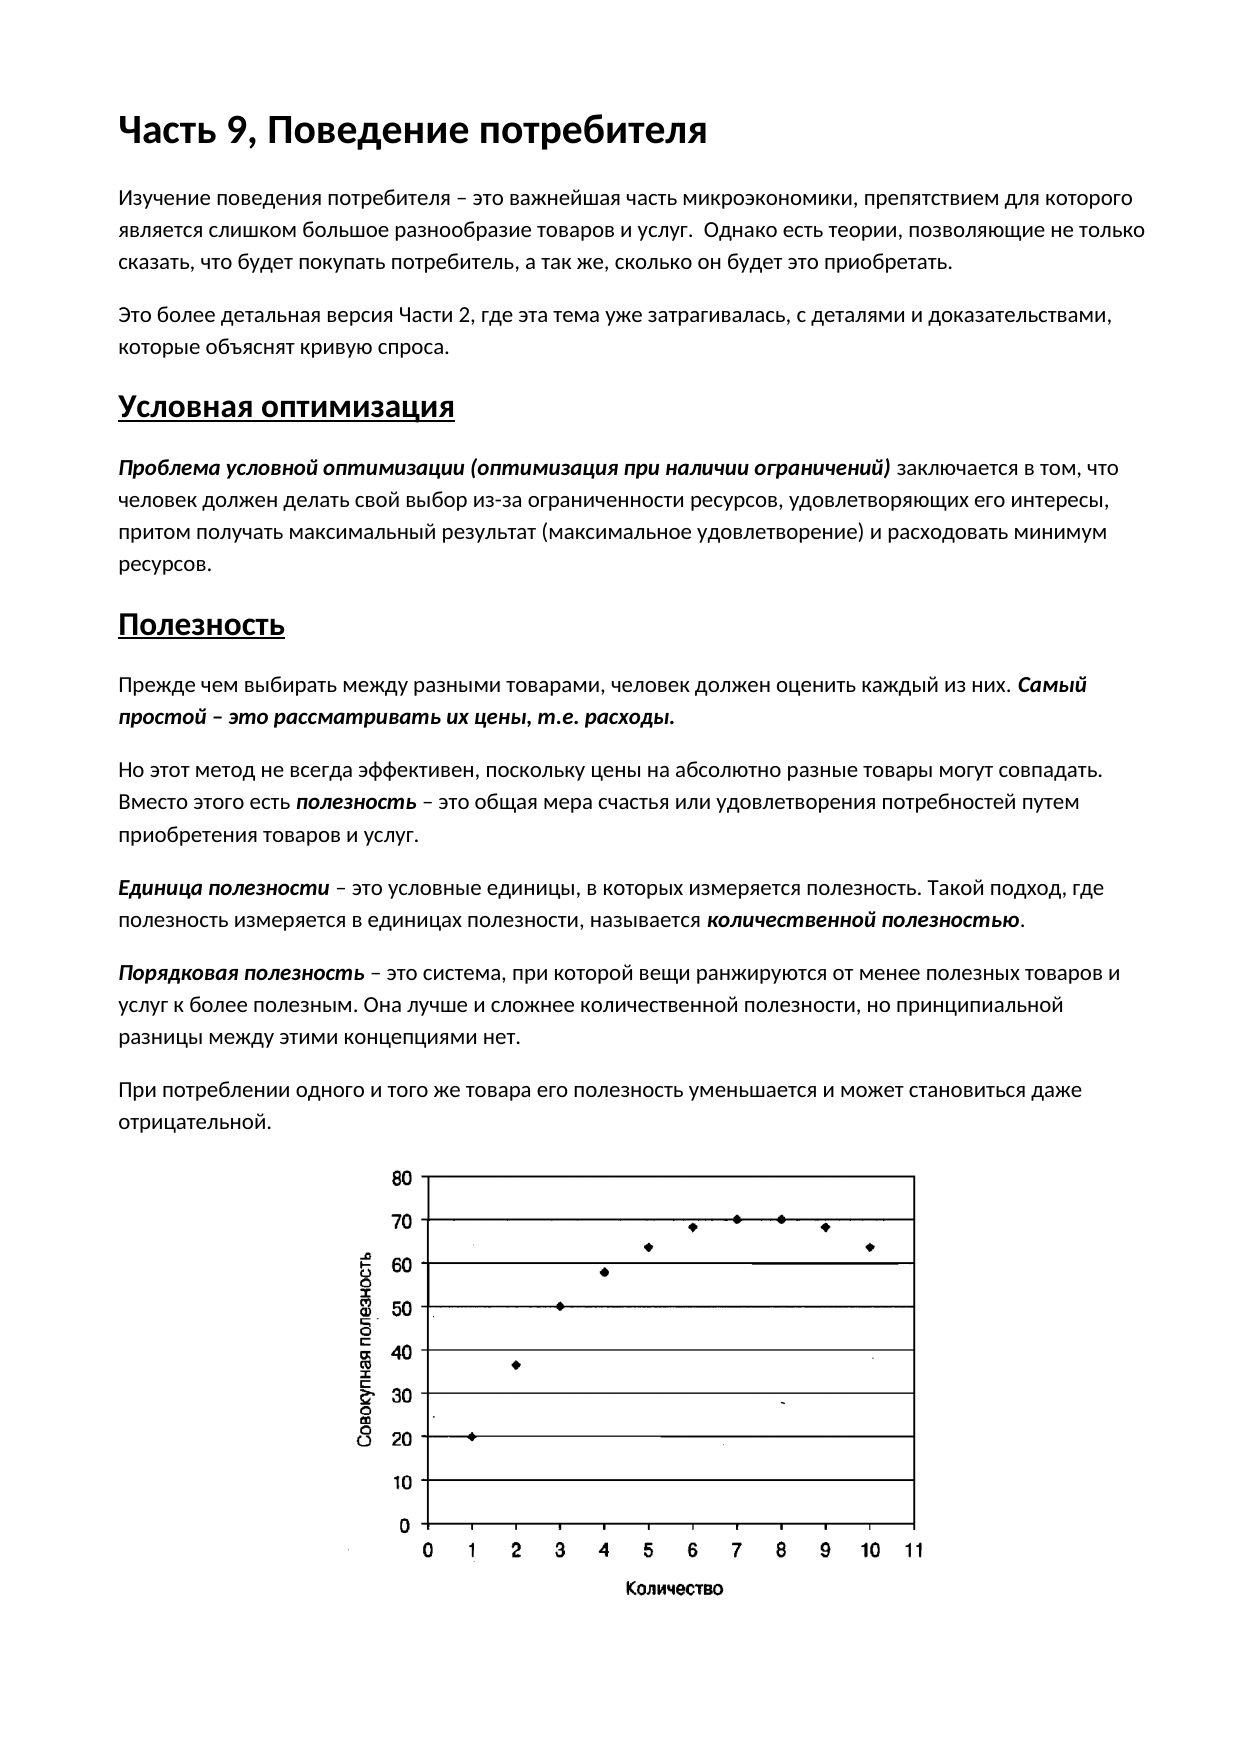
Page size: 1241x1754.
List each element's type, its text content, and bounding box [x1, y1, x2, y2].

text Но этот метод не всегда эффективен, поскольку цены на абсолютно разные товары могут совпадать. Вместо этого есть полезность – это общая мера счастья или удовлетворения потребностей путем приобретения товаров и услуг. [118, 755, 1152, 848]
text Изучение поведения потребителя – это важнейшая часть микроэкономики, препятствием для которого является слишком большое разнообразие товаров и услуг. Однако есть теории, позволяющие не только сказать, что будет покупать потребитель, а так же, сколько он будет это приобретать. [118, 183, 1152, 275]
text Прежде чем выбирать между разными товарами, человек должен оценить каждый из них. Самый простой – это рассматривать их цены, т.е. расходы. [118, 670, 1152, 730]
text При потреблении одного и того же товара его полезность уменьшается и может становиться даже отрицательной. [118, 1075, 1152, 1136]
text Проблема условной оптимизации (оптимизация при наличии ограничений) заключается в том, что человек должен делать свой выбор из-за ограниченности ресурсов, удовлетворяющих его интересы, притом получать максимальный результат (максимальное удовлетворение) и расходовать минимум ресурсов. [118, 453, 1152, 577]
text Порядковая полезность – это система, при которой вещи ранжируются от менее полезных товаров и услуг к более полезным. Она лучше и сложнее количественной полезности, но принципиальной разницы между этими концепциями нет. [118, 958, 1152, 1050]
picture [328, 1160, 942, 1614]
text Это более детальная версия Части 2, где эта тема уже затрагивалась, с деталями и доказательствами, которые объяснят кривую спроса. [118, 300, 1152, 360]
text Часть 9, Поведение потребителя [118, 103, 1152, 154]
text Условная оптимизация [118, 385, 1152, 426]
text Полезность [118, 602, 1152, 643]
text Единица полезности – это условные единицы, в которых измеряется полезность. Такой подход, где полезность измеряется в единицах полезности, называется количественной полезностью. [118, 873, 1152, 933]
